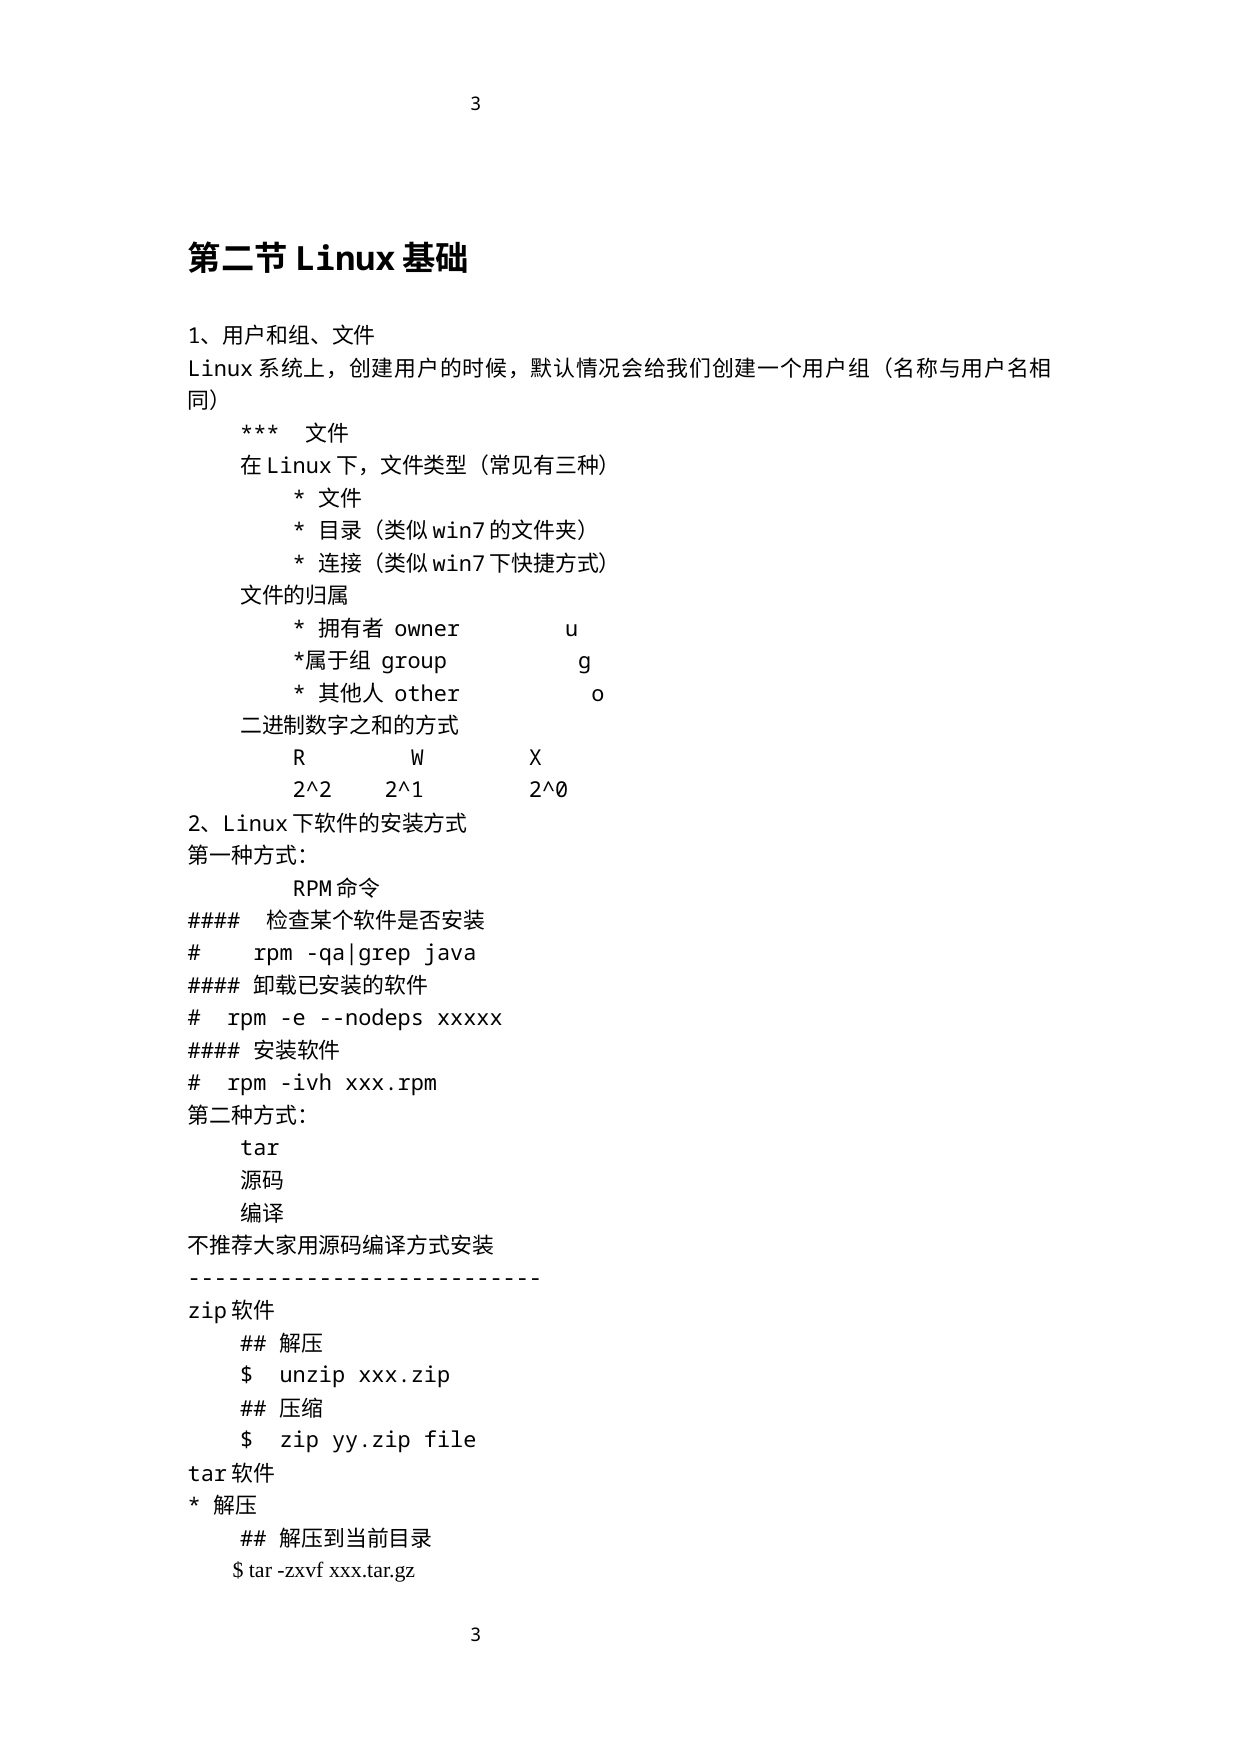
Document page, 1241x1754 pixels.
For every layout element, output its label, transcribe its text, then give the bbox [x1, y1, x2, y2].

text *属于组 group g [187, 643, 1053, 675]
text 编译 [187, 1195, 1053, 1228]
text --------------------------- [187, 1260, 1053, 1293]
text $ zip yy.zip file [187, 1423, 1053, 1455]
text $ unzip xxx.zip [187, 1358, 1053, 1390]
text ## 解压到当前目录 [187, 1520, 1053, 1553]
text #### 检查某个软件是否安装 [187, 903, 1053, 935]
subtitle 第二节 Linux基础 [187, 224, 1053, 289]
text Linux系统上，创建用户的时候，默认情况会给我们创建一个用户组（名称与用户名相同） [187, 350, 1053, 415]
text tar软件 [187, 1455, 1053, 1488]
text * 连接（类似win7下快捷方式） [187, 545, 1053, 578]
text ## 压缩 [187, 1390, 1053, 1423]
text # rpm -e --nodeps xxxxx [187, 1000, 1053, 1033]
text 不推荐大家用源码编译方式安装 [187, 1228, 1053, 1260]
text * 其他人 other o [187, 675, 1053, 708]
text 二进制数字之和的方式 [187, 708, 1053, 740]
text 第二种方式： [187, 1098, 1053, 1130]
text 2^2 2^1 2^0 [187, 773, 1053, 805]
text #### 卸载已安装的软件 [187, 968, 1053, 1000]
text # rpm -qa|grep java [187, 935, 1053, 968]
text 在Linux下，文件类型（常见有三种） [187, 448, 1053, 480]
text * 拥有者 owner u [187, 610, 1053, 643]
text 源码 [187, 1163, 1053, 1195]
text *** 文件 [187, 415, 1053, 448]
text 文件的归属 [187, 578, 1053, 610]
text * 解压 [187, 1488, 1053, 1520]
text * 文件 [187, 480, 1053, 513]
text ## 解压 [187, 1325, 1053, 1358]
text $ tar -zxvf xxx.tar.gz [187, 1553, 1053, 1585]
text 1、用户和组、文件 [187, 318, 1053, 350]
text RPM命令 [187, 870, 1053, 903]
text tar [187, 1130, 1053, 1163]
text R W X [187, 740, 1053, 773]
text zip软件 [187, 1293, 1053, 1325]
text 第一种方式： [187, 838, 1053, 870]
text # rpm -ivh xxx.rpm [187, 1065, 1053, 1098]
text 2、Linux下软件的安装方式 [187, 805, 1053, 838]
text #### 安装软件 [187, 1033, 1053, 1065]
text * 目录（类似win7的文件夹） [187, 513, 1053, 545]
